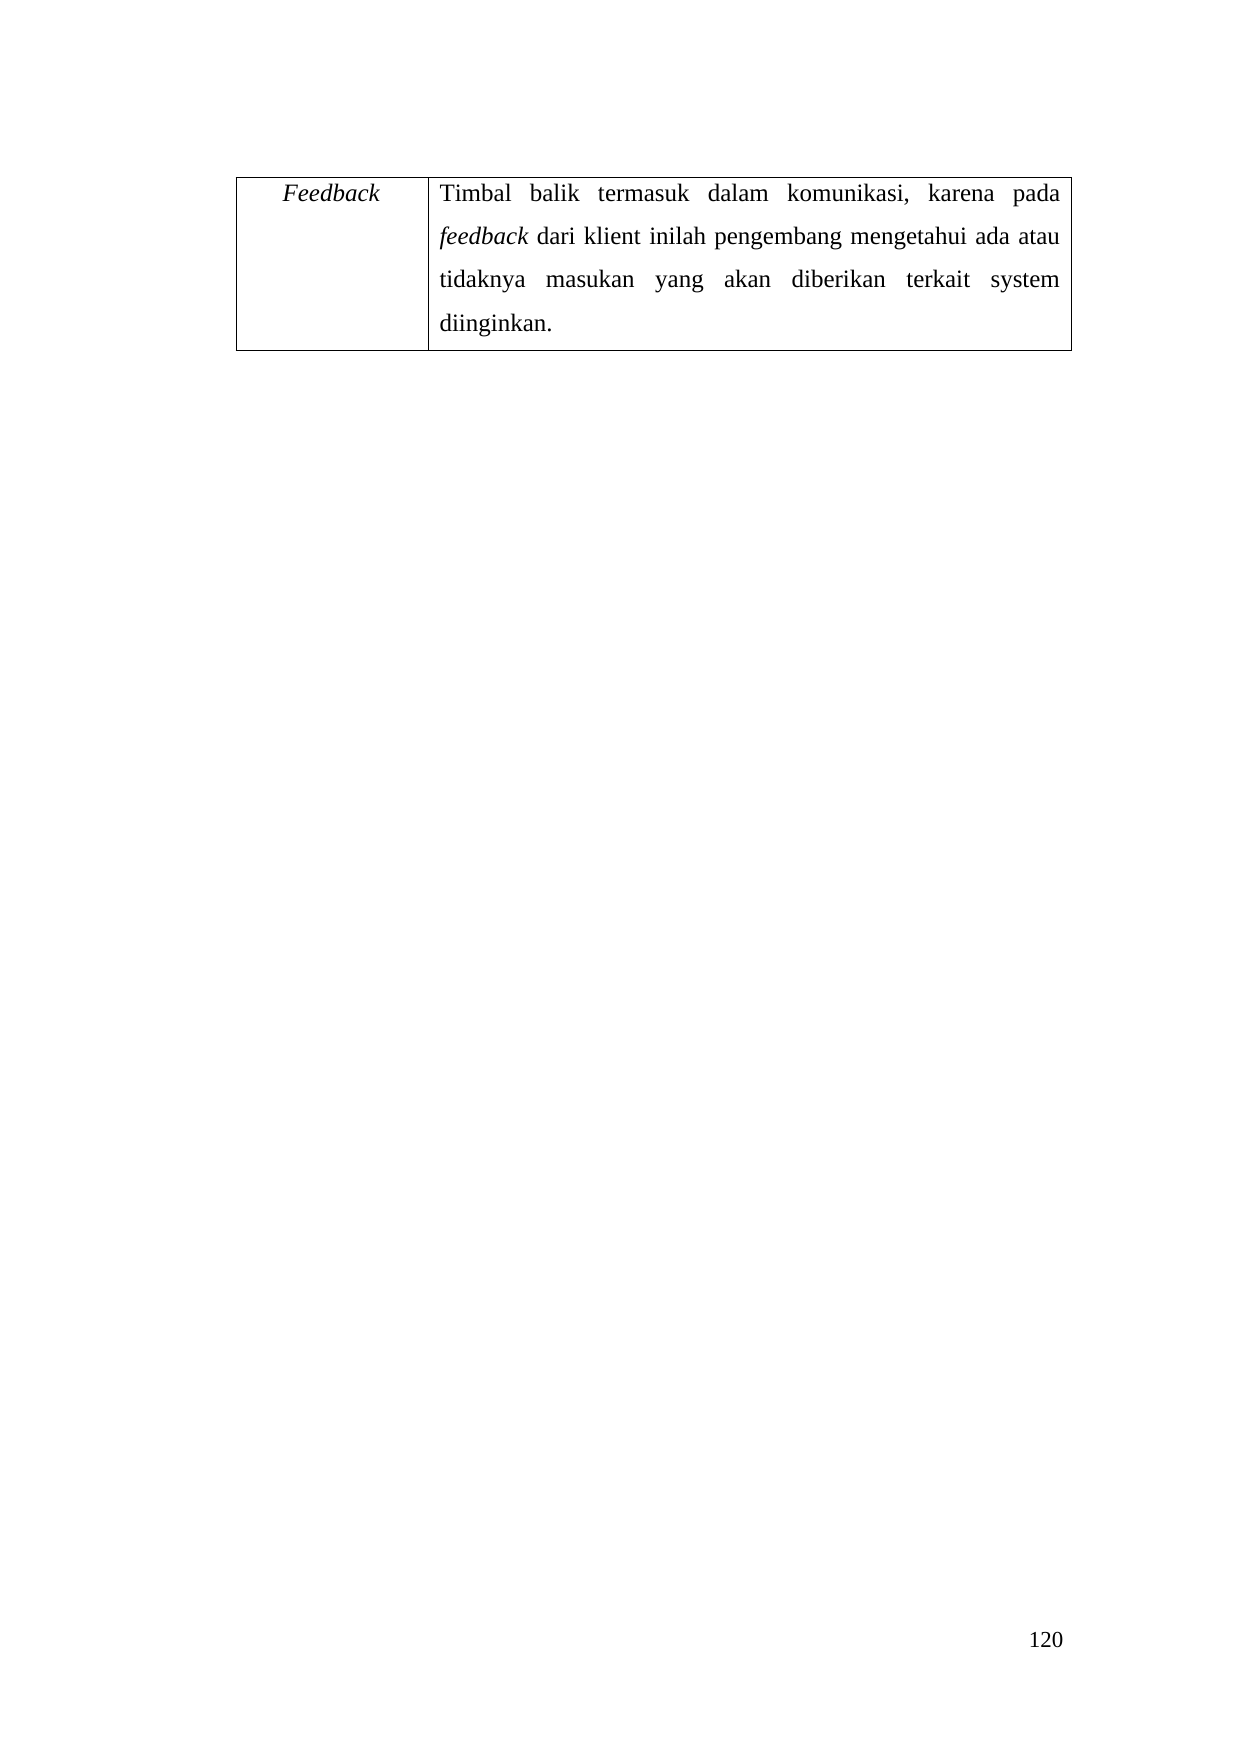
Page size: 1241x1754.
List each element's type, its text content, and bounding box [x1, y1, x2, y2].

table_cell Feedback [237, 178, 428, 349]
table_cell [429, 178, 1071, 349]
